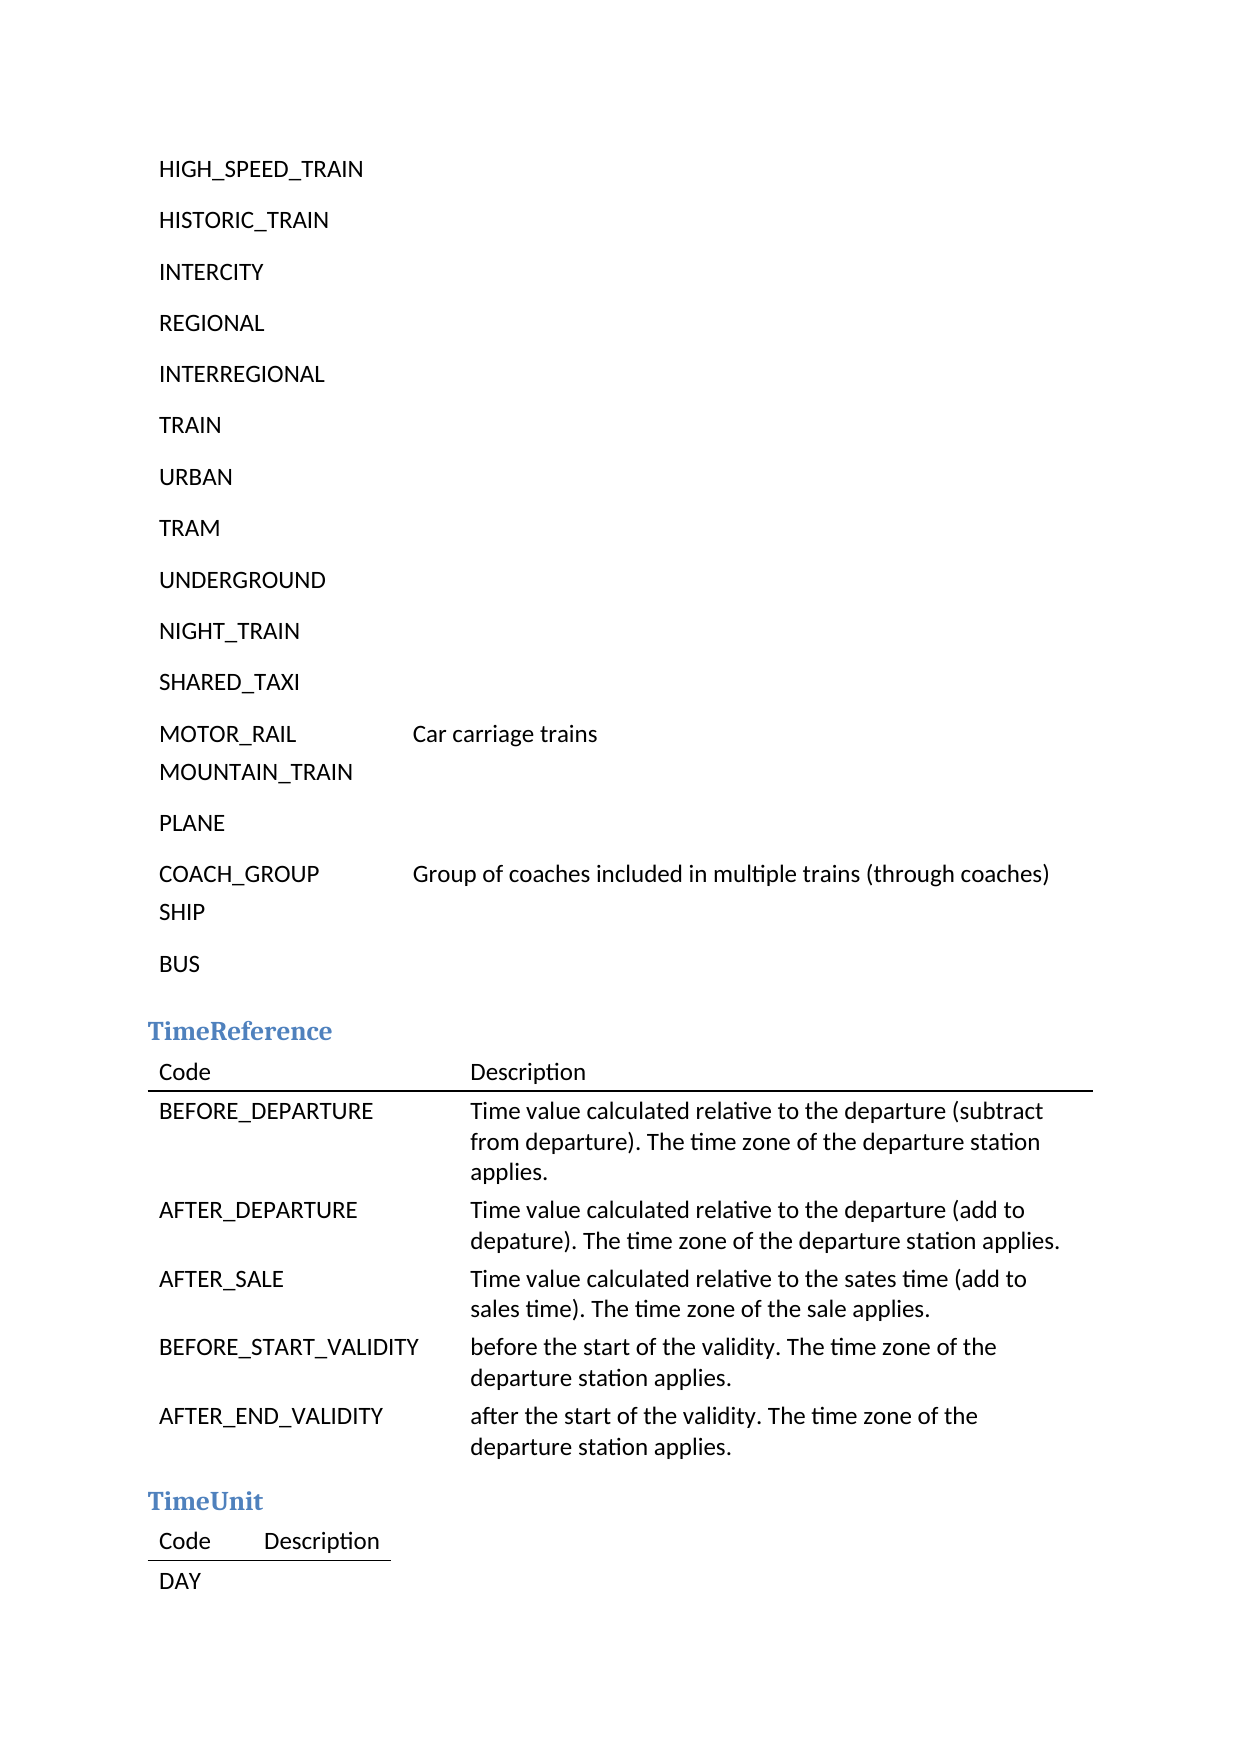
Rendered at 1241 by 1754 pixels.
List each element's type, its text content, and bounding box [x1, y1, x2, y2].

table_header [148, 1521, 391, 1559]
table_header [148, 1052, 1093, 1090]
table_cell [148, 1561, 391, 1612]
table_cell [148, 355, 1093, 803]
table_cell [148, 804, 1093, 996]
subtitle TimeReference [148, 1016, 1093, 1047]
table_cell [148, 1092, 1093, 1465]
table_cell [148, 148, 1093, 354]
subtitle TimeUnit [148, 1486, 1093, 1517]
